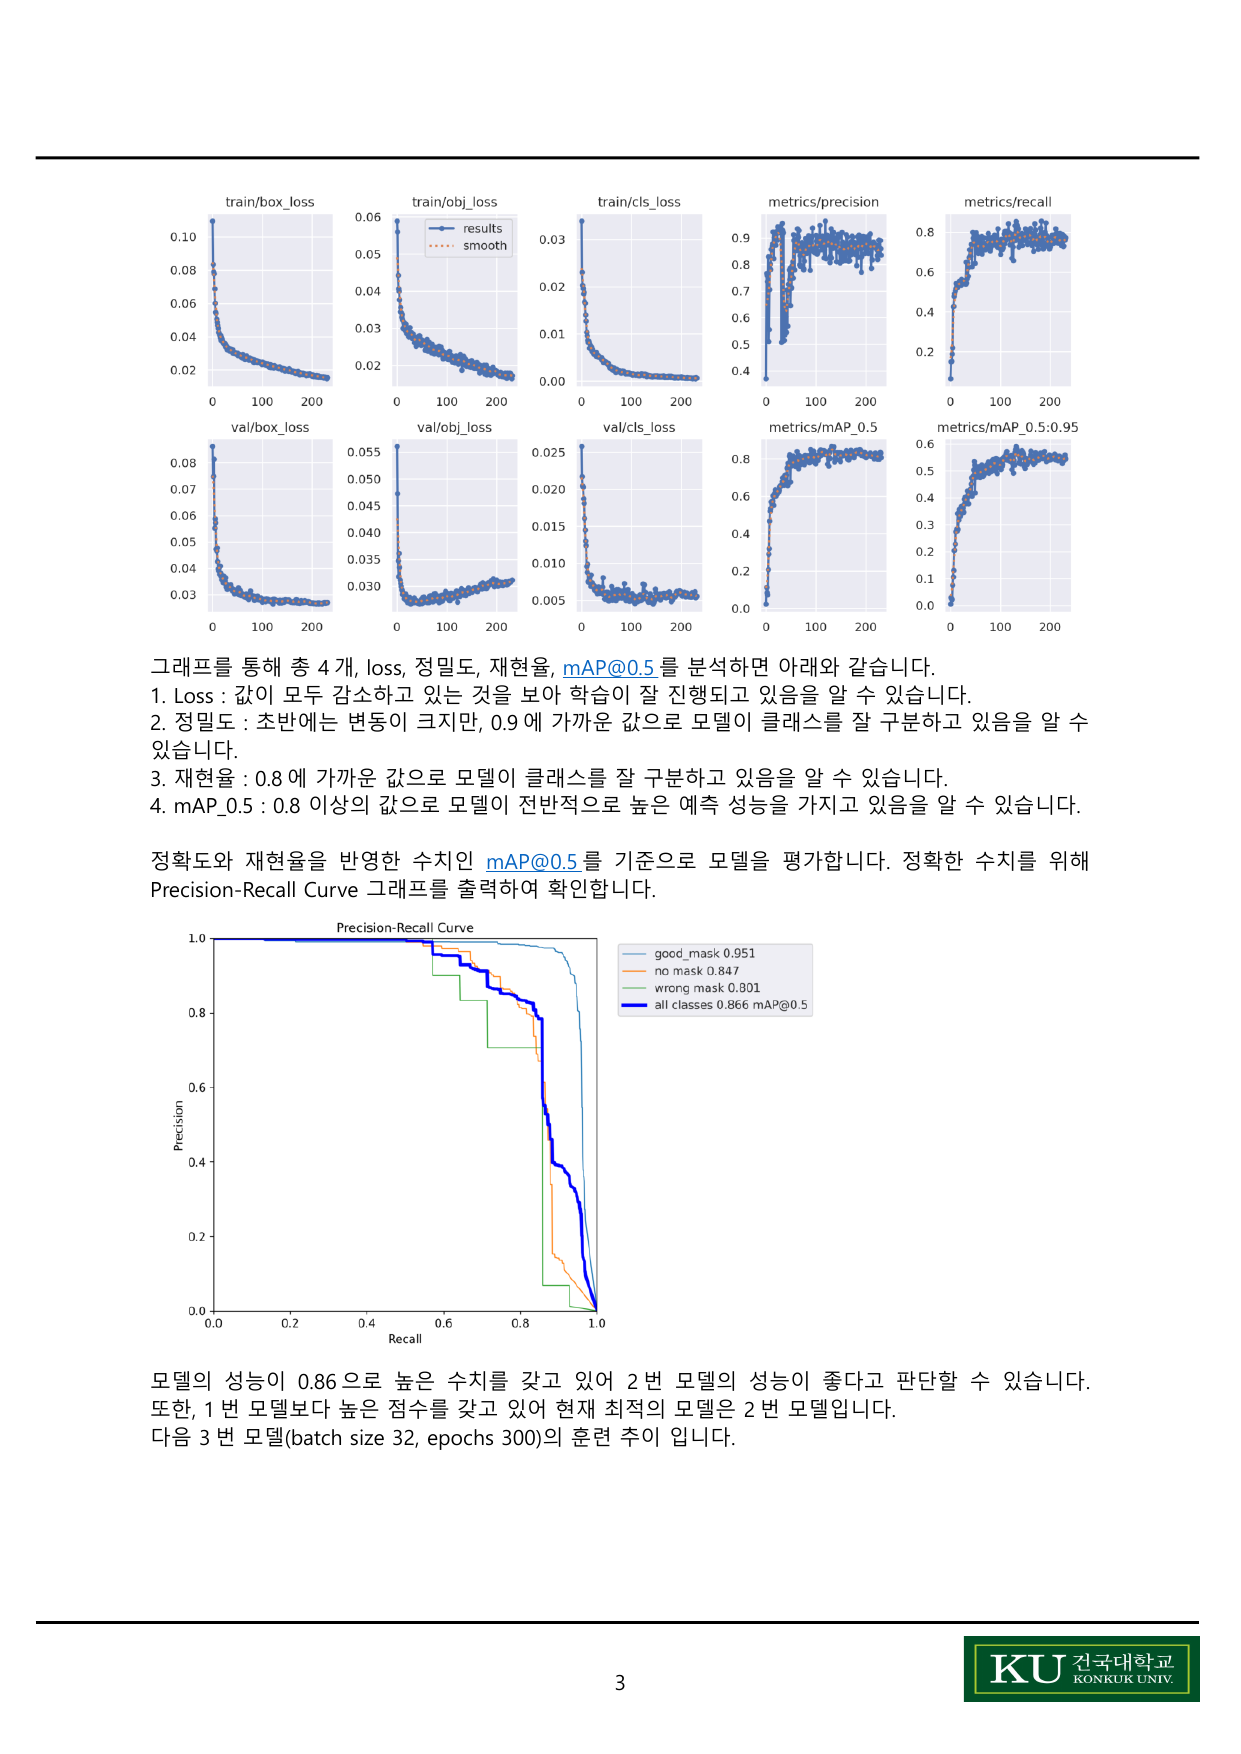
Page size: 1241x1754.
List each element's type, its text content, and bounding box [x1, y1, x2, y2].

text 3. 재현율 : 0.8에 가까운 값으로 모델이 클래스를 잘 구분하고 있음을 알 수 있습니다. [150, 763, 1090, 791]
text 정확도와 재현율을 반영한 수치인 mAP@0.5를 기준으로 모델을 평가합니다. 정확한 수치를 위해 Precision-Recall Curve 그래프를 출력하여 확인합니다. [150, 847, 1090, 902]
picture [150, 177, 1090, 653]
picture [963, 1636, 1200, 1702]
picture [150, 902, 839, 1367]
text 4. mAP_0.5 : 0.8 이상의 값으로 모델이 전반적으로 높은 예측 성능을 가지고 있음을 알 수 있습니다. [150, 791, 1090, 819]
text 2. 정밀도 : 초반에는 변동이 크지만, 0.9에 가까운 값으로 모델이 클래스를 잘 구분하고 있음을 알 수 있습니다. [150, 708, 1090, 763]
text 그래프를 통해 총 4개, loss, 정밀도, 재현율, mAP@0.5를 분석하면 아래와 같습니다. [150, 653, 1090, 680]
text 다음 3번 모델(batch size 32, epochs 300)의 훈련 추이 입니다. [150, 1422, 1090, 1450]
text 모델의 성능이 0.86으로 높은 수치를 갖고 있어 2번 모델의 성능이 좋다고 판단할 수 있습니다. 또한, 1번 모델보다 높은 점수를 갖고 있어 현재 최적의 모델은 2번 모델입니다. [150, 1367, 1090, 1422]
text 1. Loss : 값이 모두 감소하고 있는 것을 보아 학습이 잘 진행되고 있음을 알 수 있습니다. [150, 680, 1090, 708]
